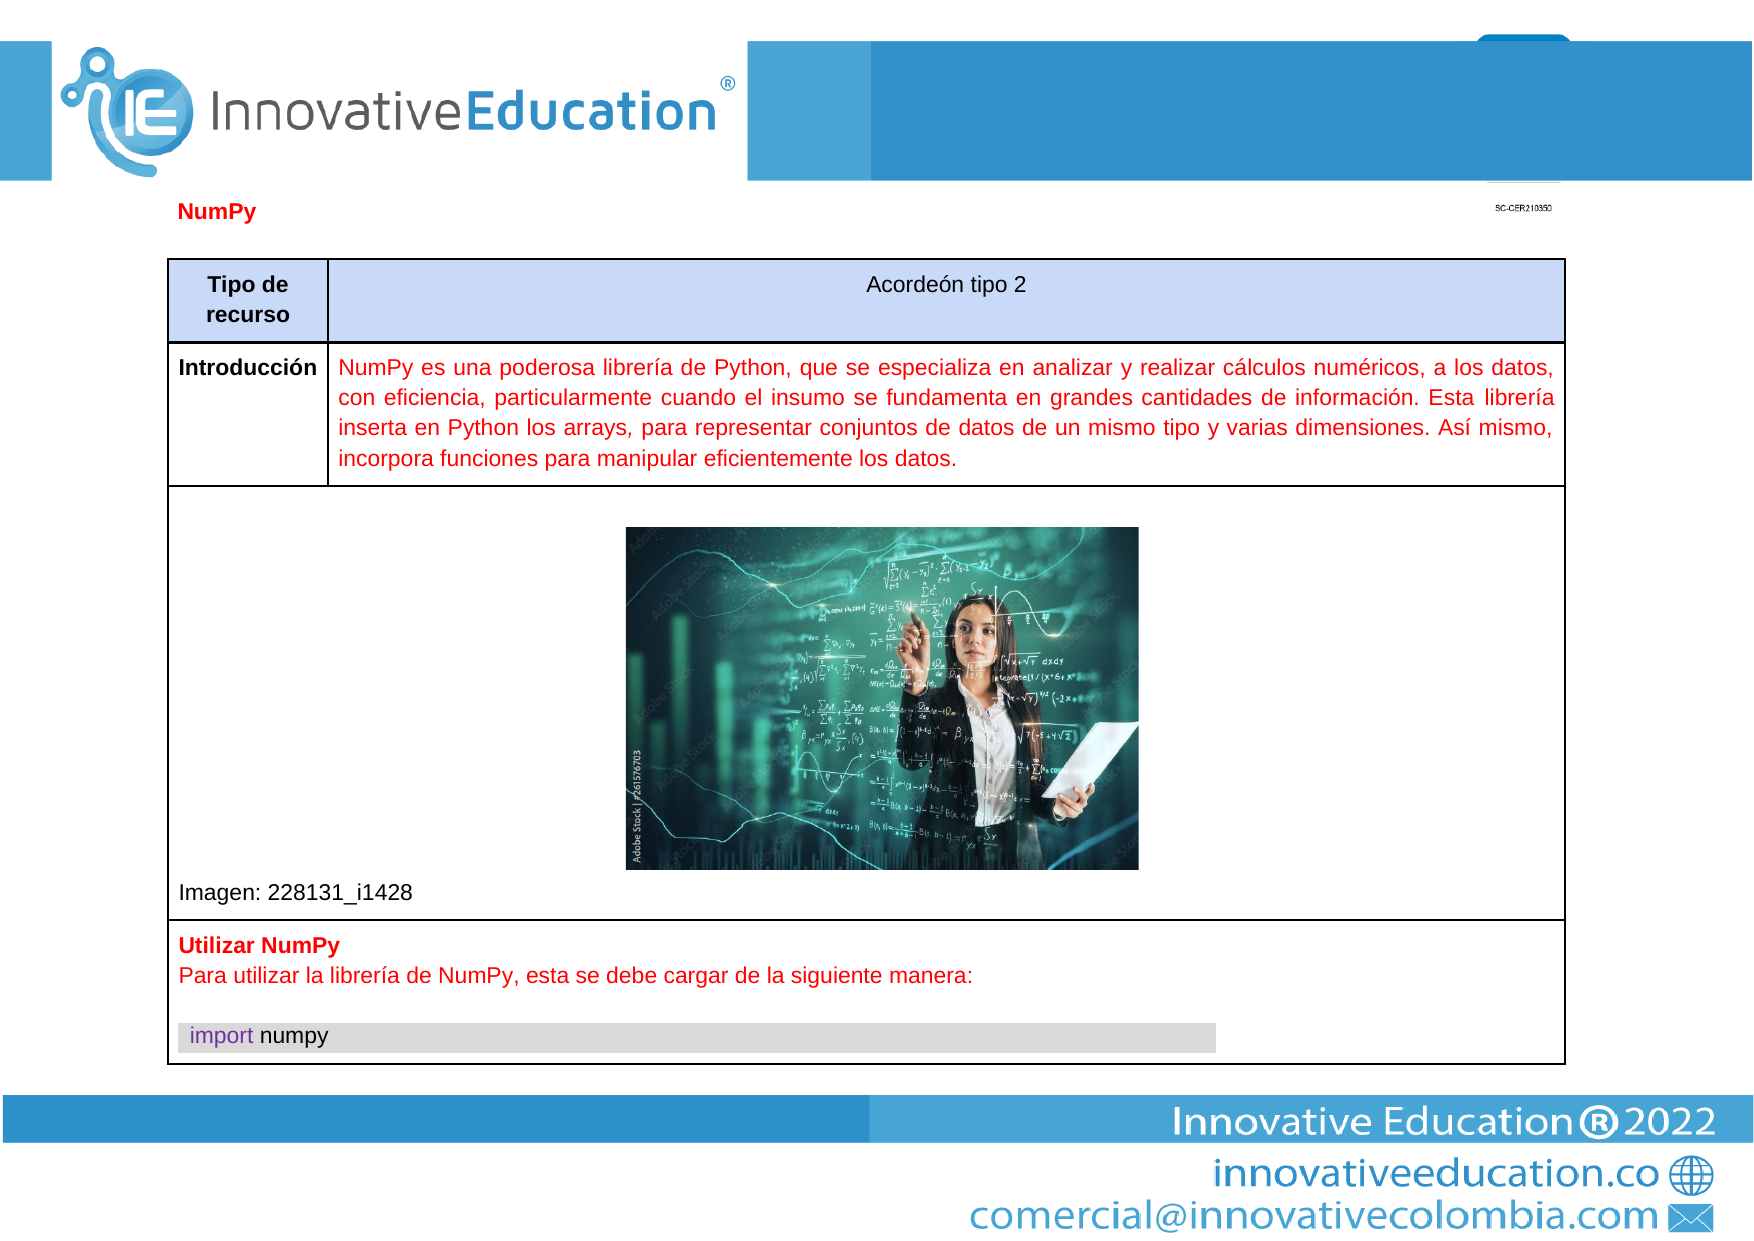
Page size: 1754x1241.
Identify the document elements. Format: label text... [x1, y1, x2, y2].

table_header Acordeón tipo 2 [329, 260, 1564, 341]
picture [0, 28, 1752, 194]
table_cell NumPy es una poderosa librería de Python, que se especializa en analizar y realizar cálculos numéricos, a los datos, con eficiencia, particularmente cuando el insumo se fundamenta en grandes cantidades de información. Esta librería inserta en Python los arrays, para representar conjuntos de datos de un mismo tipo y varias dimensiones. Así mismo, incorpora funciones para manipular eficientemente los datos. [329, 344, 1564, 485]
table_cell Imagen: 228131_i1428 [169, 487, 1564, 919]
picture [2, 1093, 1754, 1239]
table_cell Introducción [169, 344, 327, 485]
subtitle NumPy [177, 148, 1577, 224]
picture [625, 527, 1139, 870]
table_header Tipo de recurso [169, 260, 327, 341]
